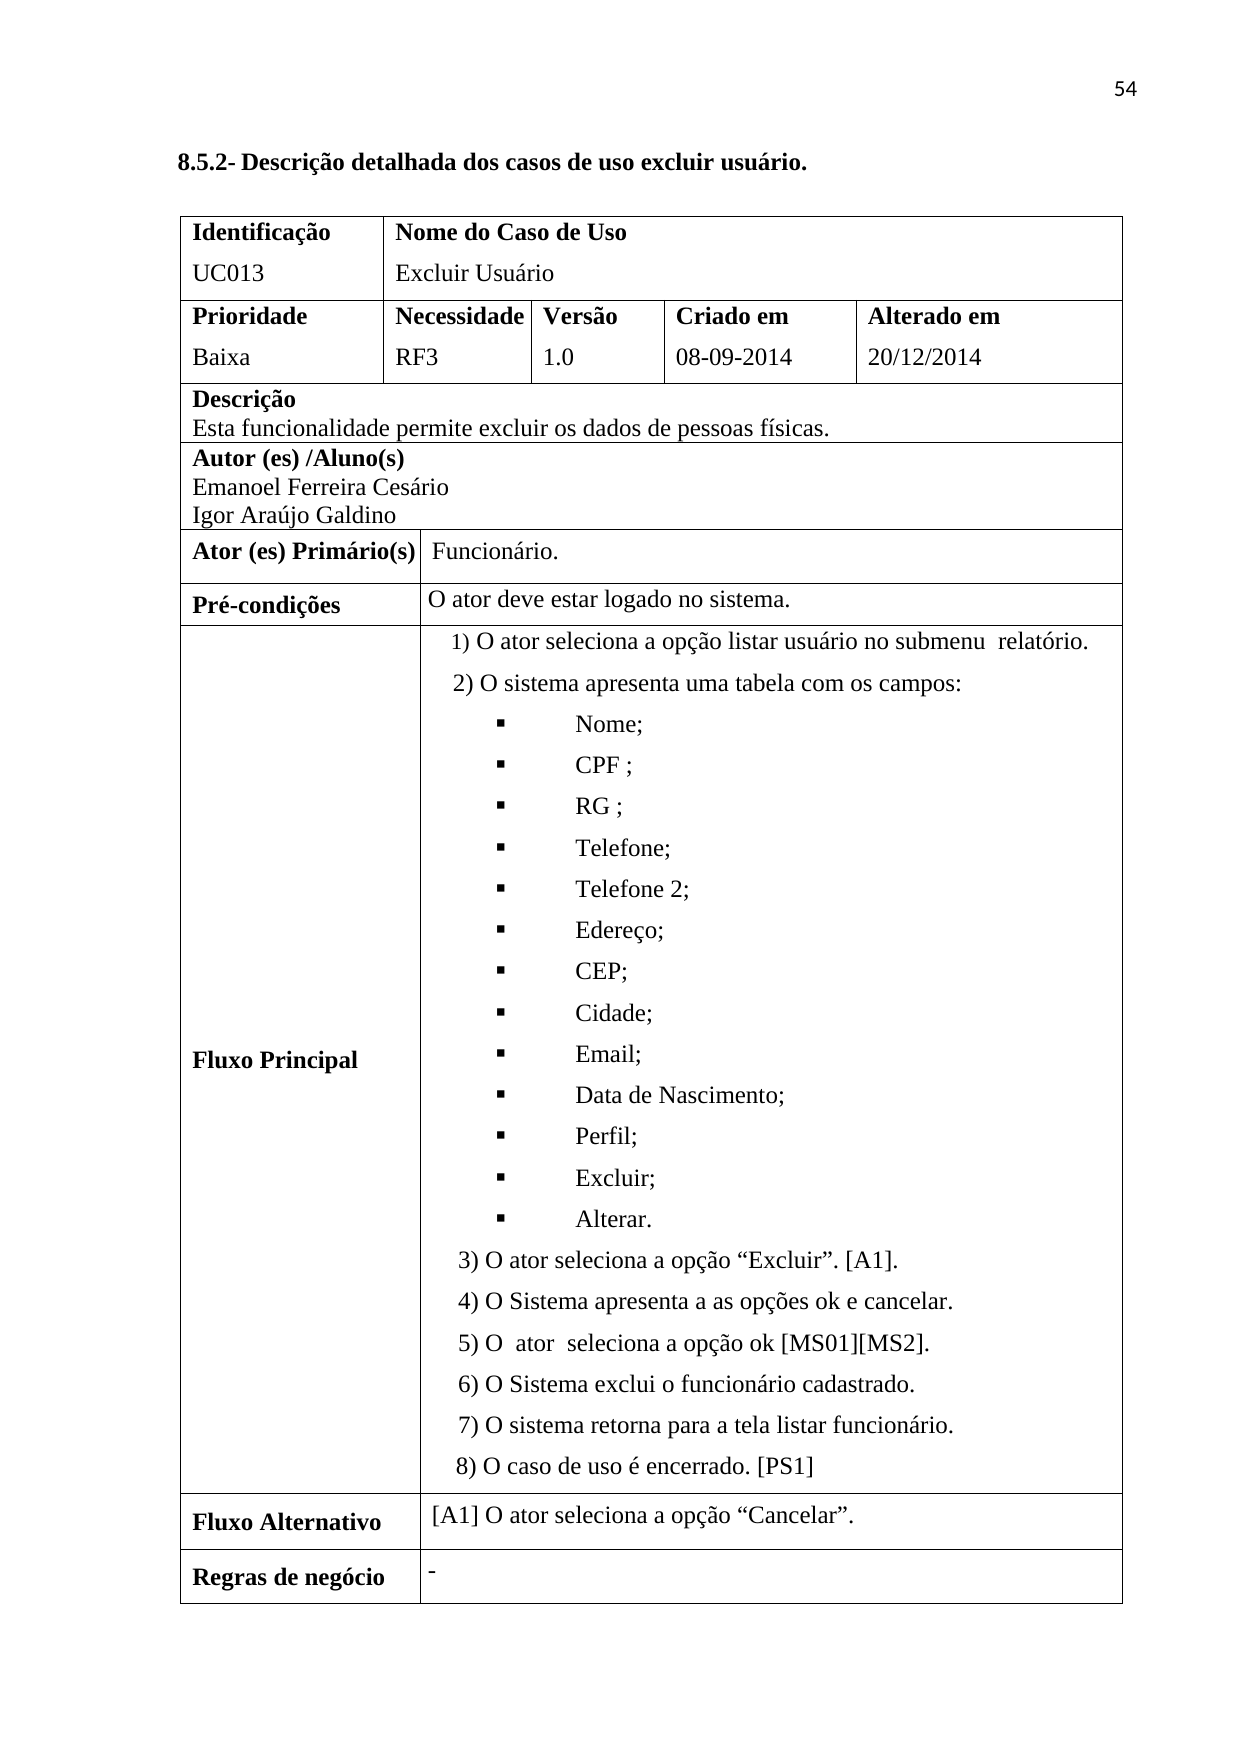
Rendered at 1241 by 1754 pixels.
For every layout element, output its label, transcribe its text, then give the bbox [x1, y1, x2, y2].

subtitle 8.5.2- Descrição detalhada dos casos de uso excluir usuário. [177, 148, 1064, 176]
table_cell Funcionário. [421, 530, 1122, 583]
table_cell Versão 1.0 [532, 301, 664, 383]
table_cell O ator deve estar logado no sistema. [421, 584, 1122, 625]
table_cell Pré-condições [181, 584, 420, 625]
table_cell Fluxo Alternativo [181, 1494, 420, 1549]
table_header Identificação UC013 [181, 217, 383, 300]
table_cell Regras de negócio [181, 1550, 420, 1603]
table_cell Autor (es) /Aluno(s) Emanoel Ferreira Cesário Igor Araújo Galdino [181, 443, 1122, 529]
table_cell Fluxo Principal [181, 626, 420, 1493]
table_cell [A1] O ator seleciona a opção “Cancelar”. [421, 1494, 1122, 1549]
table_cell Alterado em 20/12/2014 [857, 301, 1122, 383]
table_cell Necessidade RF3 [384, 301, 531, 383]
table_cell Ator (es) Primário(s) [181, 530, 420, 583]
table_cell 1) O ator seleciona a opção listar usuário no submenu relatório. 2) O sistema apresenta uma tabela com os campos: Nome; CPF ; RG ; Telefone; Telefone 2; Edereço; CEP; Cidade; Email; Data de Nascimento; Perfil; Excluir; Alterar. 3) O ator seleciona a opção “Excluir”. [A1]. 4) O Sistema apresenta a as opções ok e cancelar. 5) O ator seleciona a opção ok [MS01][MS2]. 6) O Sistema exclui o funcionário cadastrado. 7) O sistema retorna para a tela listar funcionário. 8) O caso de uso é encerrado. [PS1] [421, 626, 1122, 1493]
table_cell - [421, 1550, 1122, 1603]
table_cell Descrição Esta funcionalidade permite excluir os dados de pessoas físicas. [181, 384, 1122, 442]
table_cell Prioridade Baixa [181, 301, 383, 383]
table_header Nome do Caso de Uso Excluir Usuário [384, 217, 1122, 300]
table_cell Criado em 08-09-2014 [665, 301, 856, 383]
